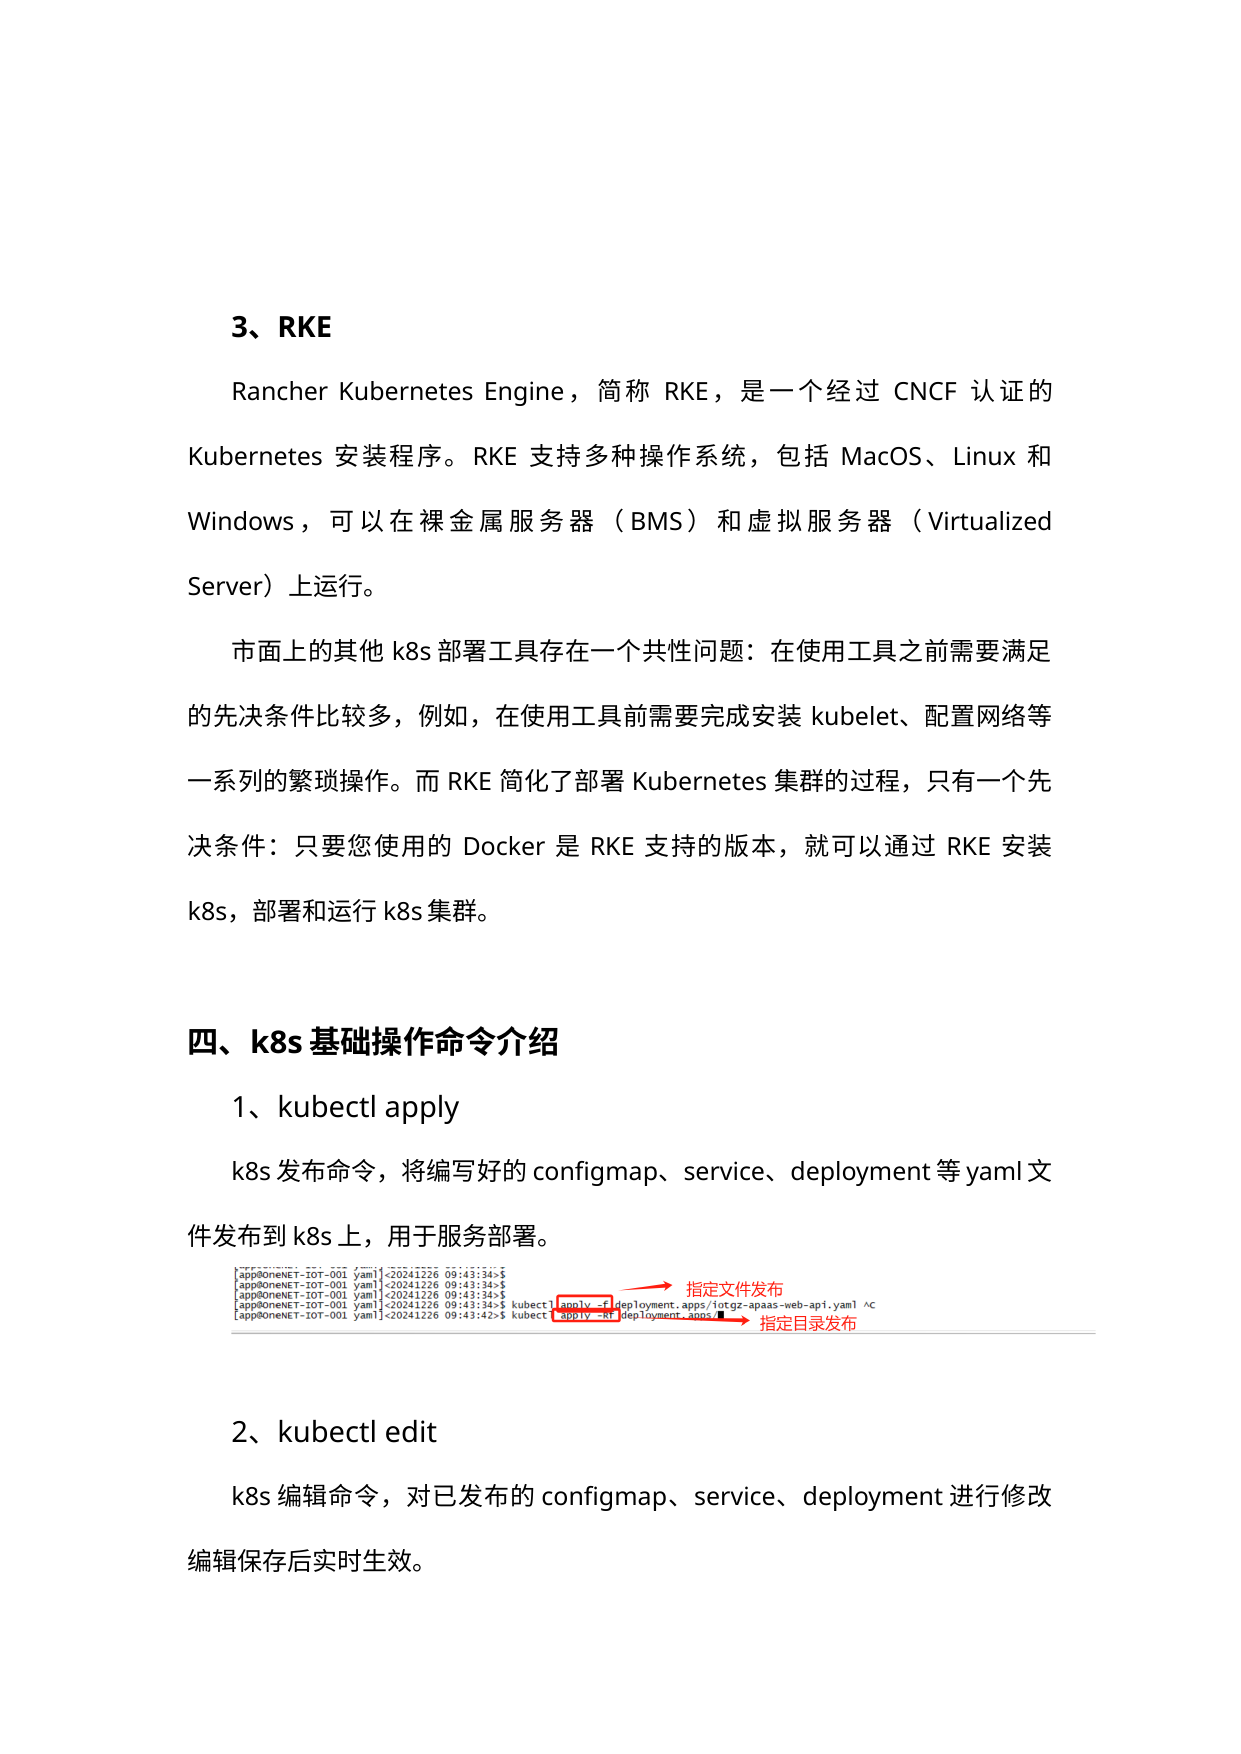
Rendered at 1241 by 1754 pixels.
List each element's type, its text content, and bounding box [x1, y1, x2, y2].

list kubectl edit [187, 1397, 1053, 1462]
list Rancher Kubernetes Engine，简称 RKE，是一个经过 CNCF 认证的 Kubernetes 安装程序。RKE 支持多种操作系统，包括 MacOS、Linux 和 Windows，可以在裸金属服务器（BMS）和虚拟服务器（Virtualized Server）上运行。 [187, 357, 1053, 617]
list k8s发布命令，将编写好的configmap、service、deployment等yaml文件发布到k8s上，用于服务部署。 [187, 1137, 1053, 1267]
list k8s编辑命令，对已发布的configmap、service、deployment进行修改，编辑保存后实时生效。 [187, 1462, 1053, 1592]
list RKE [187, 292, 1053, 357]
list k8s基础操作命令介绍 [187, 1007, 1053, 1072]
list kubectl apply [187, 1072, 1053, 1137]
picture [231, 1267, 1096, 1338]
list 市面上的其他 k8s部署工具存在一个共性问题：在使用工具之前需要满足的先决条件比较多，例如，在使用工具前需要完成安装 kubelet、配置网络等一系列的繁琐操作。而 RKE 简化了部署 Kubernetes 集群的过程，只有一个先决条件：只要您使用的 Docker 是 RKE 支持的版本，就可以通过 RKE 安装 k8s，部署和运行 k8s集群。 [187, 617, 1053, 942]
